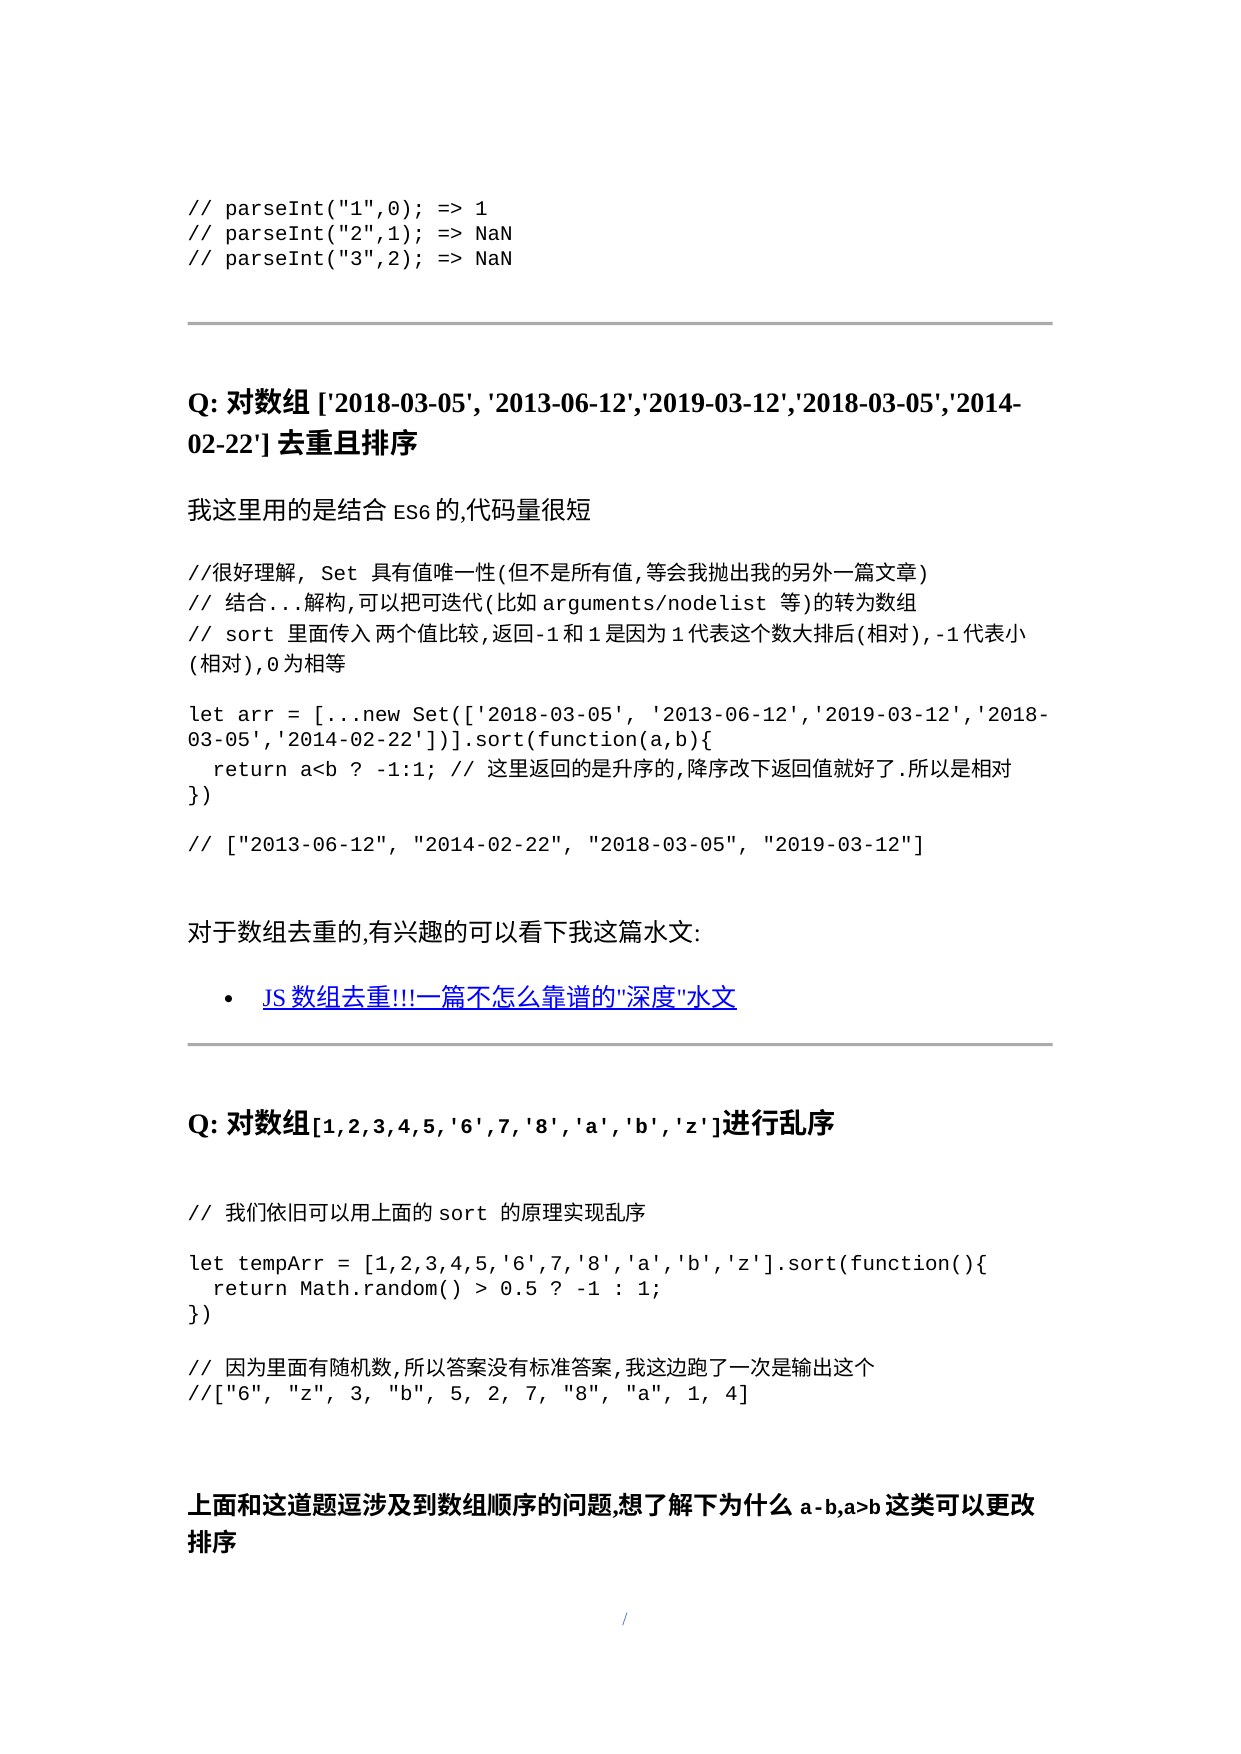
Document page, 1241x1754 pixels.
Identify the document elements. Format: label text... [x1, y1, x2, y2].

text 上面和这道题逗涉及到数组顺序的问题,想了解下为什么 a-b,a>b这类可以更改排序 [187, 1486, 1053, 1558]
text Q: 对数组[1,2,3,4,5,'6',7,'8','a','b','z']进行乱序 [187, 1101, 1053, 1142]
text return a<b ? -1:1; // 这里返回的是升序的,降序改下返回值就好了.所以是相对 [187, 753, 1053, 783]
list JS数组去重!!!一篇不怎么靠谱的"深度"水文 [225, 978, 1053, 1014]
text //很好理解, Set 具有值唯一性(但不是所有值,等会我抛出我的另外一篇文章) [187, 556, 1053, 586]
text }) [187, 1301, 1053, 1326]
text // 因为里面有随机数,所以答案没有标准答案,我这边跑了一次是输出这个 [187, 1351, 1053, 1382]
text //["6", "z", 3, "b", 5, 2, 7, "8", "a", 1, 4] [187, 1382, 1053, 1407]
text let arr = [...new Set(['2018-03-05', '2013-06-12','2019-03-12','2018-03-05','2014-02-22'])].sort(function(a,b){ [187, 703, 1053, 753]
text 我这里用的是结合 ES6的,代码量很短 [187, 491, 1053, 527]
text return Math.random() > 0.5 ? -1 : 1; [187, 1276, 1053, 1301]
text // parseInt("2",1); => NaN [187, 222, 1053, 247]
text // parseInt("1",0); => 1 [187, 197, 1053, 222]
text // ["2013-06-12", "2014-02-22", "2018-03-05", "2019-03-12"] [187, 833, 1053, 858]
text // 我们依旧可以用上面的 sort 的原理实现乱序 [187, 1196, 1053, 1226]
text }) [187, 783, 1053, 808]
text // 结合...解构,可以把可迭代(比如 arguments/nodelist 等)的转为数组 [187, 586, 1053, 617]
text Q: 对数组 ['2018-03-05', '2013-06-12','2019-03-12','2018-03-05','2014-02-22'] 去重且排序 [187, 380, 1053, 461]
text 对于数组去重的,有兴趣的可以看下我这篇水文: [187, 912, 1053, 948]
text // parseInt("3",2); => NaN [187, 247, 1053, 272]
text let tempArr = [1,2,3,4,5,'6',7,'8','a','b','z'].sort(function(){ [187, 1251, 1053, 1276]
text // sort 里面传入 两个值比较,返回-1和1是因为1代表这个数大排后(相对),-1代表小(相对),0为相等 [187, 617, 1053, 678]
